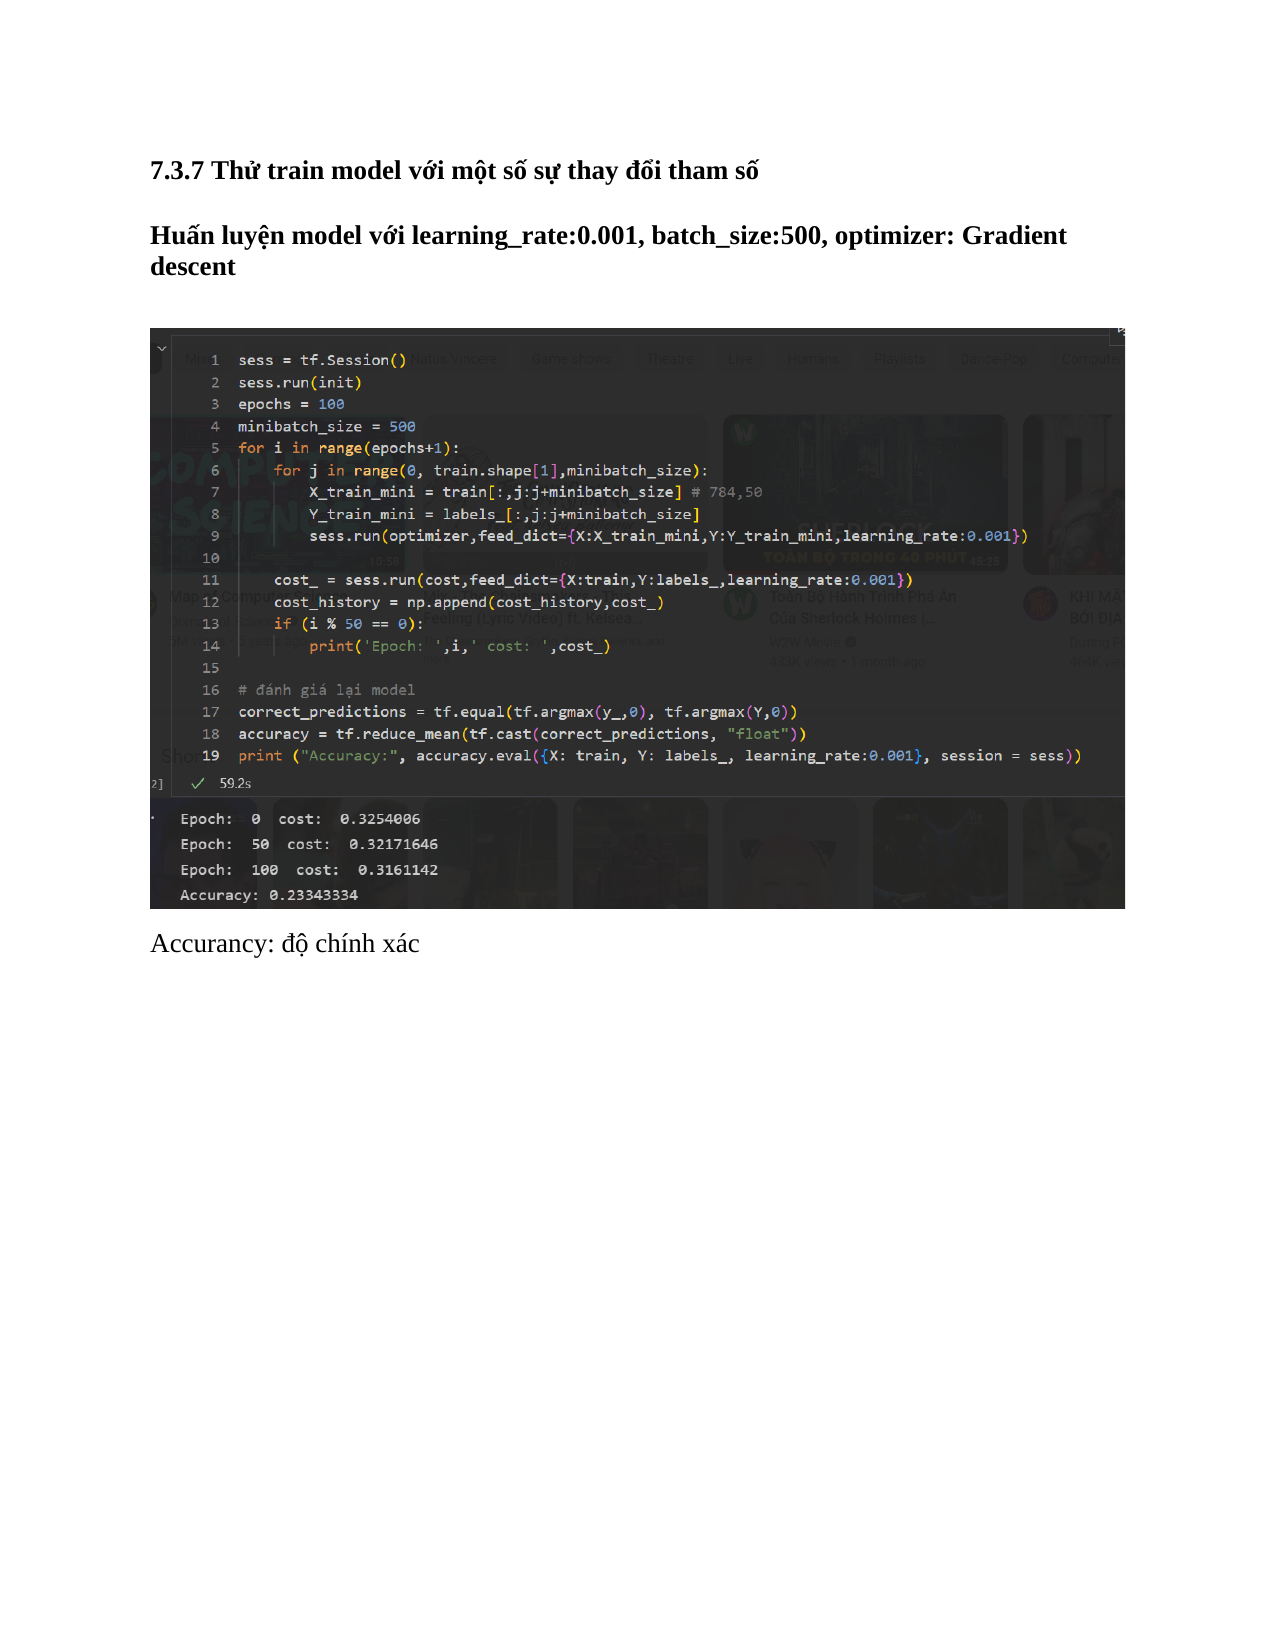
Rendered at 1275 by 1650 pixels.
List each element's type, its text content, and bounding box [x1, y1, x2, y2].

picture [150, 328, 1125, 909]
text Accurancy: độ chính xác [150, 927, 1125, 958]
text Huấn luyện model với learning_rate:0.001, batch_size:500, optimizer: Gradient descent [150, 219, 1125, 281]
subtitle 7.3.7 Thử train model với một số sự thay đổi tham số [150, 154, 1125, 185]
